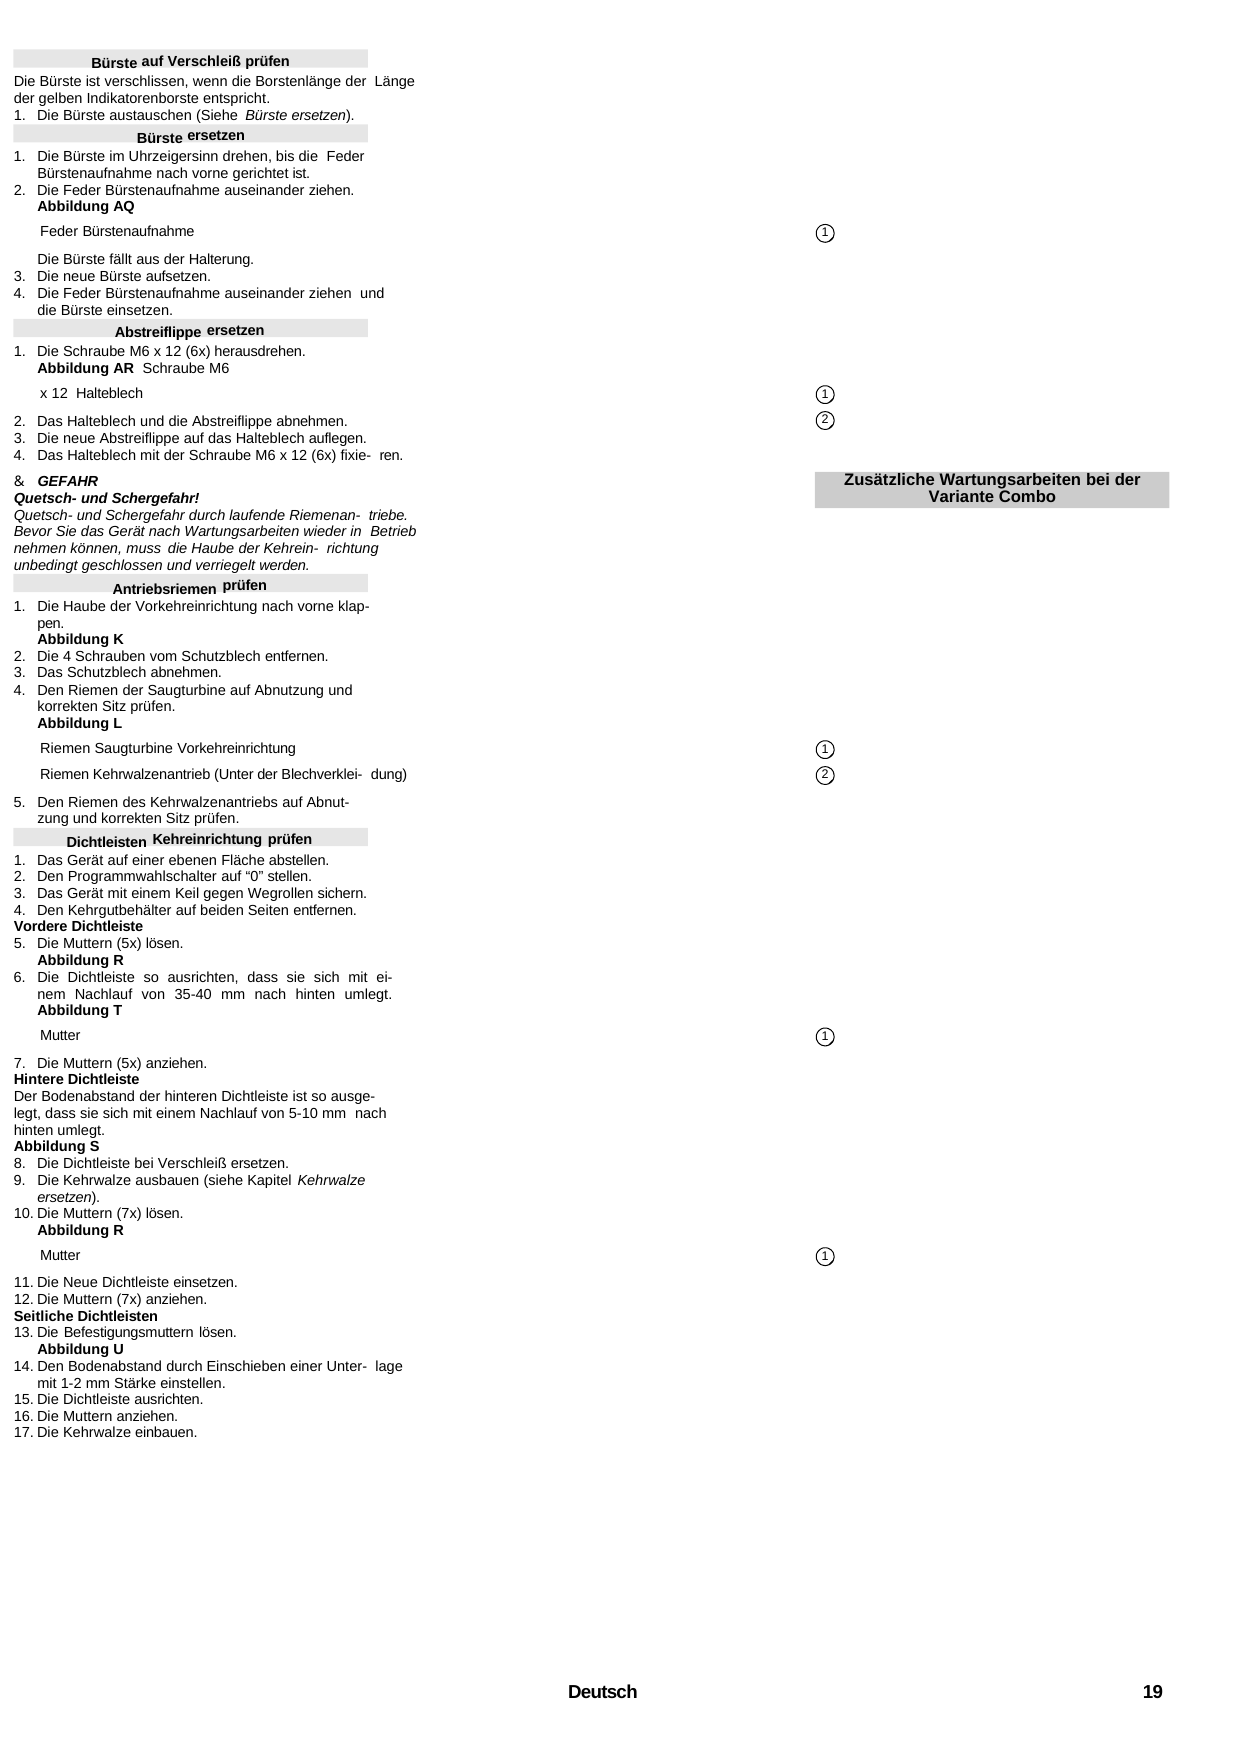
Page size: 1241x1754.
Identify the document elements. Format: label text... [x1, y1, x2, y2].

subtitle Seitliche Dichtleisten [13, 1308, 425, 1324]
subtitle Abbildung S [13, 1138, 425, 1155]
list Die Dichtleiste bei Verschleiß ersetzen. [13, 1155, 425, 1172]
text Die Bürste ist verschlissen, wenn die Borstenlänge der Länge der gelben Indikatorenborste entspricht. [13, 73, 425, 107]
list Den Riemen des Kehrwalzenantriebs auf Abnut- zung und korrekten Sitz prüfen. [13, 793, 384, 827]
text Riemen Saugturbine Vorkehreinrichtung [40, 739, 425, 756]
list Das Gerät auf einer ebenen Fläche abstellen. [13, 852, 425, 868]
subtitle Abbildung L [37, 715, 425, 731]
list Die Muttern (5x) lösen. [13, 935, 425, 952]
list Den Riemen der Saugturbine auf Abnutzung und korrekten Sitz prüfen. [13, 681, 388, 715]
text Die Bürste fällt aus der Halterung. [37, 251, 425, 268]
list Die Bürste im Uhrzeigersinn drehen, bis die Feder Bürstenaufnahme nach vorne gerichtet ist. [13, 148, 389, 182]
text Mutter [40, 1246, 425, 1263]
list Die Dichtleiste ausrichten. [13, 1391, 425, 1408]
list Die Neue Dichtleiste einsetzen. [13, 1274, 425, 1291]
subtitle Abbildung AQ [37, 198, 425, 215]
text Der Bodenabstand der hinteren Dichtleiste ist so ausge- legt, dass sie sich mit einem Nachlauf von 5-10 mm nach hinten umlegt. [13, 1088, 406, 1138]
text Riemen Kehrwalzenantrieb (Unter der Blechverklei- dung) [40, 765, 425, 782]
subtitle Abbildung U [37, 1341, 425, 1358]
text Abbildung AR Schraube M6 x 12 Halteblech [37, 359, 230, 402]
list Das Halteblech und die Abstreiflippe abnehmen. [13, 413, 425, 430]
list Die Kehrwalze ausbauen (siehe Kapitel Kehrwalze ersetzen). [13, 1172, 401, 1205]
list Die Muttern (7x) anziehen. [13, 1291, 425, 1308]
list Das Halteblech mit der Schraube M6 x 12 (6x) fixie- ren. [13, 446, 404, 463]
subtitle Quetsch- und Schergefahr! [13, 490, 425, 506]
list Die 4 Schrauben vom Schutzblech entfernen. [13, 648, 425, 664]
list Die Muttern (7x) lösen. [13, 1205, 425, 1222]
list Die neue Abstreiflippe auf das Halteblech auflegen. [13, 430, 425, 446]
list Die Befestigungsmuttern lösen. [13, 1324, 425, 1341]
list Die Schraube M6 x 12 (6x) herausdrehen. [13, 343, 425, 359]
subtitle Abbildung R [37, 1222, 425, 1238]
list Die Feder Bürstenaufnahme auseinander ziehen und die Bürste einsetzen. [13, 284, 388, 318]
text Feder Bürstenaufnahme [40, 223, 425, 240]
list Die Dichtleiste so ausrichten, dass sie sich mit ei- nem Nachlauf von 35-40 mm nach hinten umlegt. Abbildung T [13, 968, 392, 1019]
subtitle Hintere Dichtleiste [13, 1071, 425, 1088]
text Mutter [40, 1027, 425, 1043]
list Die Muttern anziehen. [13, 1408, 425, 1424]
list Das Gerät mit einem Keil gegen Wegrollen sichern. [13, 885, 425, 902]
list Die Kehrwalze einbauen. [13, 1424, 425, 1441]
list Die Muttern (5x) anziehen. [13, 1055, 425, 1071]
text Quetsch- und Schergefahr durch laufende Riemenan- triebe. [13, 506, 425, 523]
list Die neue Bürste aufsetzen. [13, 268, 425, 284]
list Die Bürste austauschen (Siehe Bürste ersetzen). [13, 107, 425, 123]
list Den Kehrgutbehälter auf beiden Seiten entfernen. [13, 902, 425, 918]
text Bevor Sie das Gerät nach Wartungsarbeiten wieder in Betrieb nehmen können, muss die Haube der Kehrein- richtung unbedingt geschlossen und verriegelt werden. [13, 523, 425, 573]
list Die Haube der Vorkehreinrichtung nach vorne klap- pen. [13, 598, 404, 631]
subtitle Abbildung R [37, 952, 425, 968]
list Den Bodenabstand durch Einschieben einer Unter- lage mit 1-2 mm Stärke einstellen. [13, 1358, 403, 1391]
list Das Schutzblech abnehmen. [13, 664, 425, 681]
list Den Programmwahlschalter auf “0” stellen. [13, 868, 425, 885]
subtitle Vordere Dichtleiste [13, 918, 425, 935]
text & GEFAHR [13, 473, 425, 490]
list Die Feder Bürstenaufnahme auseinander ziehen. [13, 182, 425, 198]
subtitle Abbildung K [37, 631, 425, 648]
